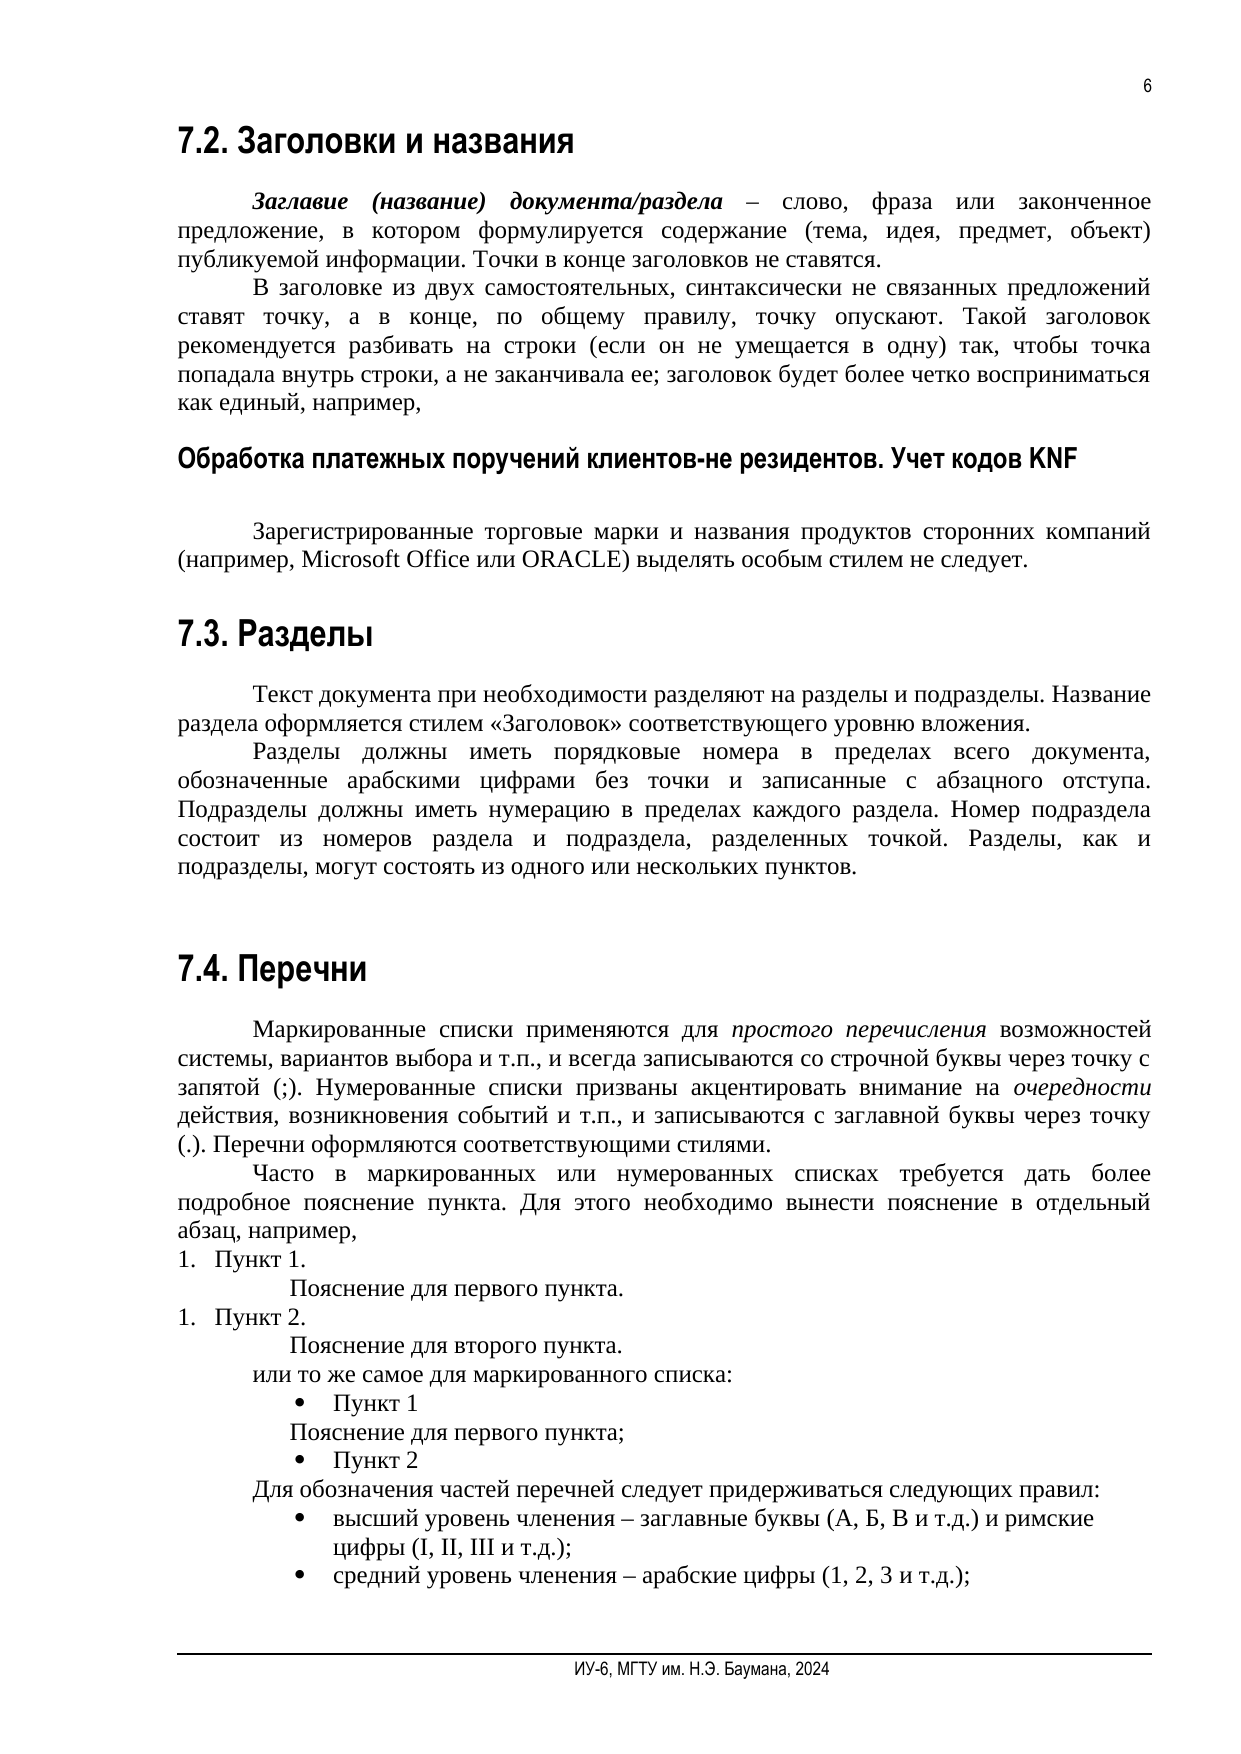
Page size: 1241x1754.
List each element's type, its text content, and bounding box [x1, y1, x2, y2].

text высший уровень членения – заглавные буквы (А, Б, В и т.д.) и римские цифры (I, II, III и т.д.); [295, 1503, 1152, 1561]
text Для обозначения частей перечней следует придерживаться следующих правил: [177, 1474, 1152, 1503]
text В заголовке из двух самостоятельных, синтаксически не связанных предложений ставят точку, а в конце, по общему правилу, точку опускают. Такой заголовок рекомендуется разбивать на строки (если он не умещается в одну) так, чтобы точка попадала внутрь строки, а не заканчивала ее; заголовок будет более четко восприниматься как единый, например, [177, 272, 1152, 416]
text Разделы должны иметь порядковые номера в пределах всего документа, обозначенные арабскими цифрами без точки и записанные с абзацного отступа. Подразделы должны иметь нумерацию в пределах каждого раздела. Номер подраздела состоит из номеров раздела и подраздела, разделенных точкой. Разделы, как и подразделы, могут состоять из одного или нескольких пунктов. [177, 736, 1152, 880]
list Часто в маркированных или нумерованных списках требуется дать более подробное пояснение пункта. Для этого необходимо вынести пояснение в отдельный абзац, например, [177, 1158, 1152, 1244]
text Заглавие (название) документа/раздела – слово, фраза или законченное предложение, в котором формулируется содержание (тема, идея, предмет, объект) публикуемой информации. Точки в конце заголовков не ставятся. [177, 186, 1152, 272]
subtitle Разделы [177, 611, 1152, 654]
text Пункт 1 [295, 1388, 1152, 1417]
text Обработка платежных поручений клиентов-не резидентов. Учет кодов KNF [177, 441, 1152, 474]
text Пояснение для второго пункта. [214, 1331, 1152, 1359]
text или то же самое для маркированного списка: [177, 1359, 1152, 1388]
list Пункт 2. [177, 1302, 1152, 1331]
text Маркированные списки применяются для простого перечисления возможностей системы, вариантов выбора и т.п., и всегда записываются со строчной буквы через точку с запятой (;). Нумерованные списки призваны акцентировать внимание на очередности действия, возникновения событий и т.п., и записываются с заглавной буквы через точку (.). Перечни оформляются соответствующими стилями. [177, 1014, 1152, 1158]
text средний уровень членения – арабские цифры (1, 2, 3 и т.д.); [295, 1561, 1152, 1589]
text Пояснение для первого пункта. [214, 1273, 1152, 1302]
text Пояснение для первого пункта; [214, 1417, 1152, 1446]
text Текст документа при необходимости разделяют на разделы и подразделы. Название раздела оформляется стилем «Заголовок» соответствующего уровню вложения. [177, 679, 1152, 736]
text Зарегистрированные торговые марки и названия продуктов сторонних компаний (например, Microsoft Office или ORACLE) выделять особым стилем не следует. [177, 516, 1152, 573]
list Пункт 1. [177, 1244, 1152, 1273]
subtitle Заголовки и названия [177, 118, 1152, 161]
text Пункт 2 [295, 1446, 1152, 1474]
subtitle Перечни [177, 946, 1152, 989]
